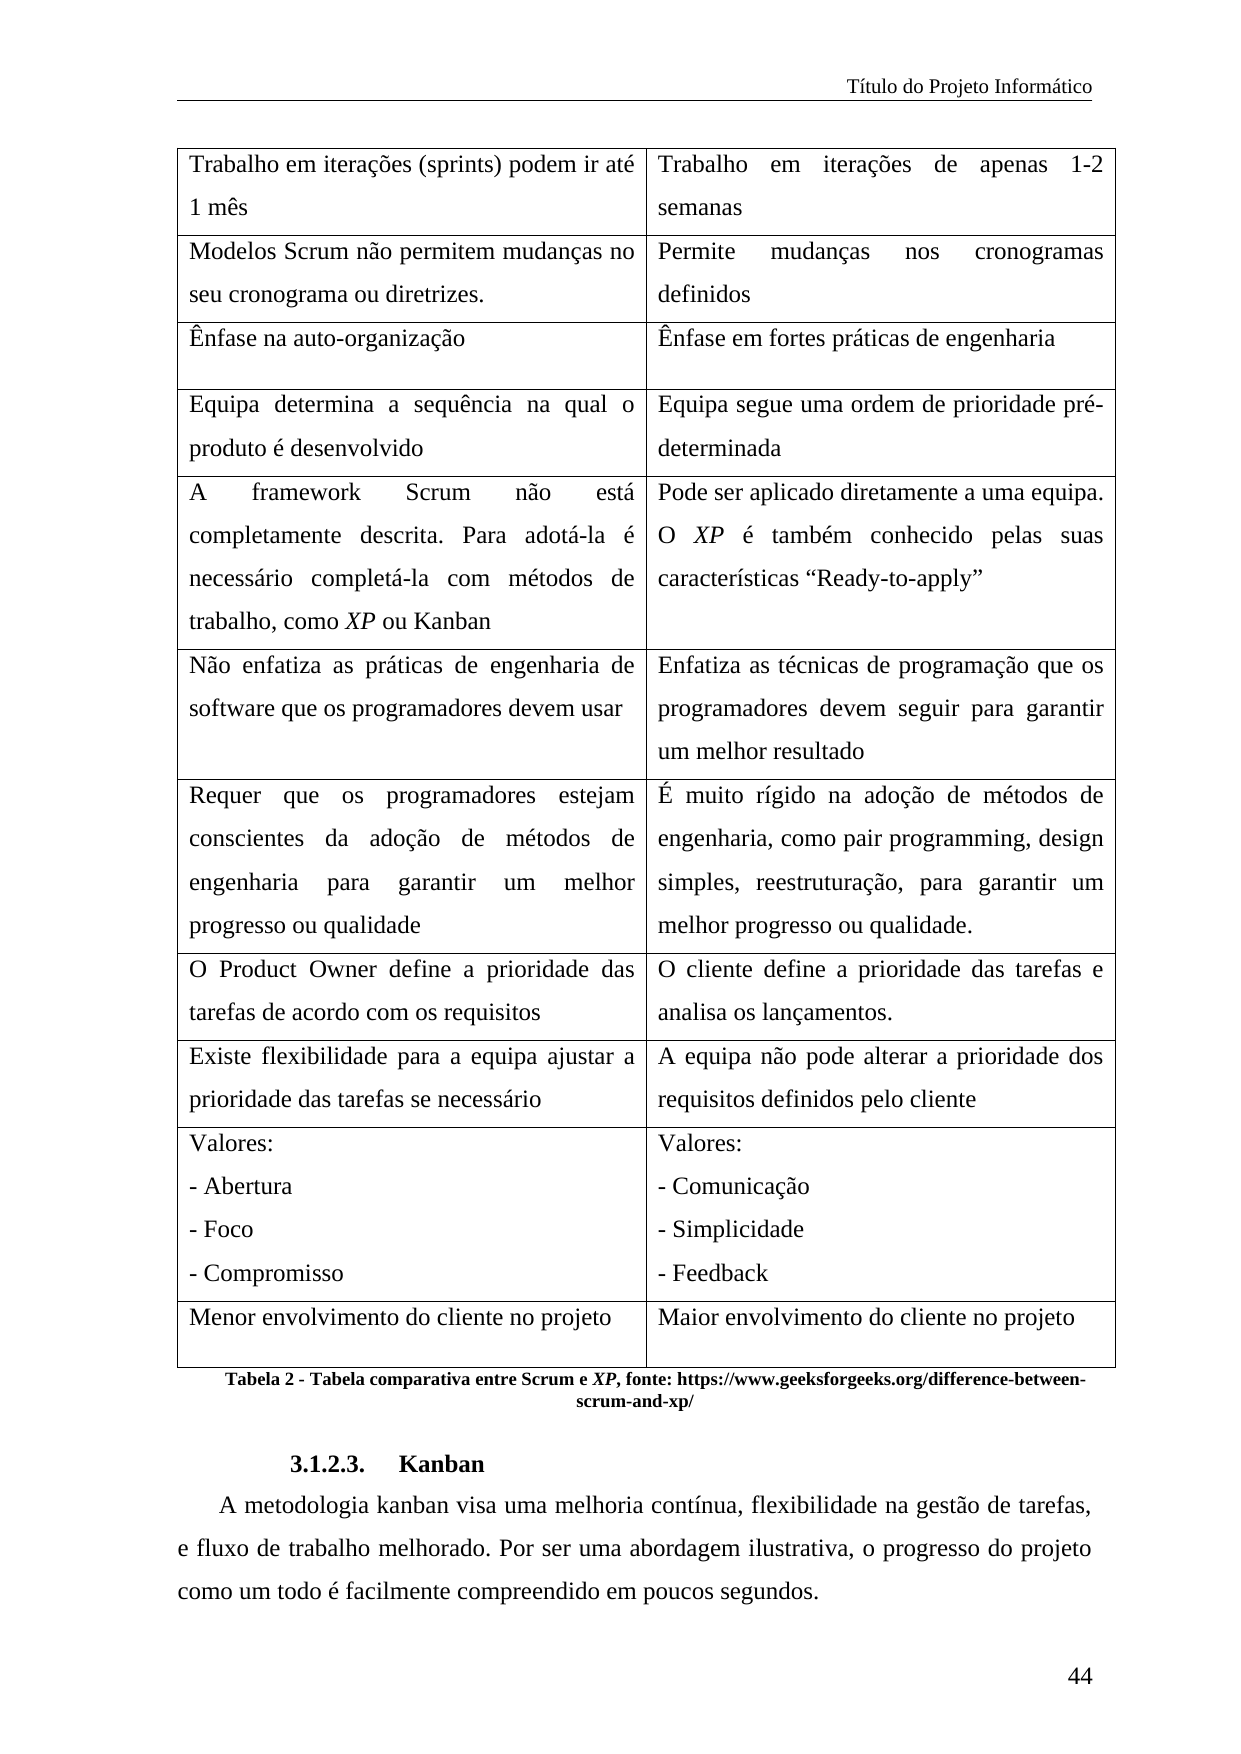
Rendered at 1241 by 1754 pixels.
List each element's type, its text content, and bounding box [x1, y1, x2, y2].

table_cell O cliente define a prioridade das tarefas e analisa os lançamentos. [647, 954, 1115, 1040]
table_cell Equipa segue uma ordem de prioridade pré-determinada [647, 390, 1115, 476]
table_cell Requer que os programadores estejam conscientes da adoção de métodos de engenharia para garantir um melhor progresso ou qualidade [178, 780, 646, 953]
table_cell Permite mudanças nos cronogramas definidos [647, 236, 1115, 322]
table_cell É muito rígido na adoção de métodos de engenharia, como pair programming, design simples, reestruturação, para garantir um melhor progresso ou qualidade. [647, 780, 1115, 953]
table_cell A equipa não pode alterar a prioridade dos requisitos definidos pelo cliente [647, 1041, 1115, 1127]
table_cell Não enfatiza as práticas de engenharia de software que os programadores devem usar [178, 650, 646, 779]
table_cell Valores: - Abertura - Foco - Compromisso [178, 1128, 646, 1301]
table_cell Equipa determina a sequência na qual o produto é desenvolvido [178, 390, 646, 476]
table_cell Menor envolvimento do cliente no projeto [178, 1302, 646, 1367]
table_cell Trabalho em iterações de apenas 1-2 semanas [647, 149, 1115, 235]
table_cell A framework Scrum não está completamente descrita. Para adotá-la é necessário completá-la com métodos de trabalho, como XP ou Kanban [178, 477, 646, 649]
table_cell Maior envolvimento do cliente no projeto [647, 1302, 1115, 1367]
table_cell Valores: - Comunicação - Simplicidade - Feedback [647, 1128, 1115, 1301]
table_cell Trabalho em iterações (sprints) podem ir até 1 mês [178, 149, 646, 235]
table_cell O Product Owner define a prioridade das tarefas de acordo com os requisitos [178, 954, 646, 1040]
subtitle Kanban [290, 1449, 1092, 1477]
table_cell Ênfase em fortes práticas de engenharia [647, 323, 1115, 388]
table_cell Modelos Scrum não permitem mudanças no seu cronograma ou diretrizes. [178, 236, 646, 322]
table_cell Ênfase na auto-organização [178, 323, 646, 388]
table_cell Enfatiza as técnicas de programação que os programadores devem seguir para garantir um melhor resultado [647, 650, 1115, 779]
table_cell Pode ser aplicado diretamente a uma equipa. O XP é também conhecido pelas suas características “Ready-to-apply” [647, 477, 1115, 649]
text A metodologia kanban visa uma melhoria contínua, flexibilidade na gestão de tarefas, e fluxo de trabalho melhorado. Por ser uma abordagem ilustrativa, o progresso do projeto como um todo é facilmente compreendido em poucos segundos. [177, 1490, 1092, 1605]
text Tabela 2 - Tabela comparativa entre Scrum e XP, fonte: https://www.geeksforgeeks.org/difference-between-scrum-and-xp/ [177, 1368, 1092, 1411]
table_cell Existe flexibilidade para a equipa ajustar a prioridade das tarefas se necessário [178, 1041, 646, 1127]
